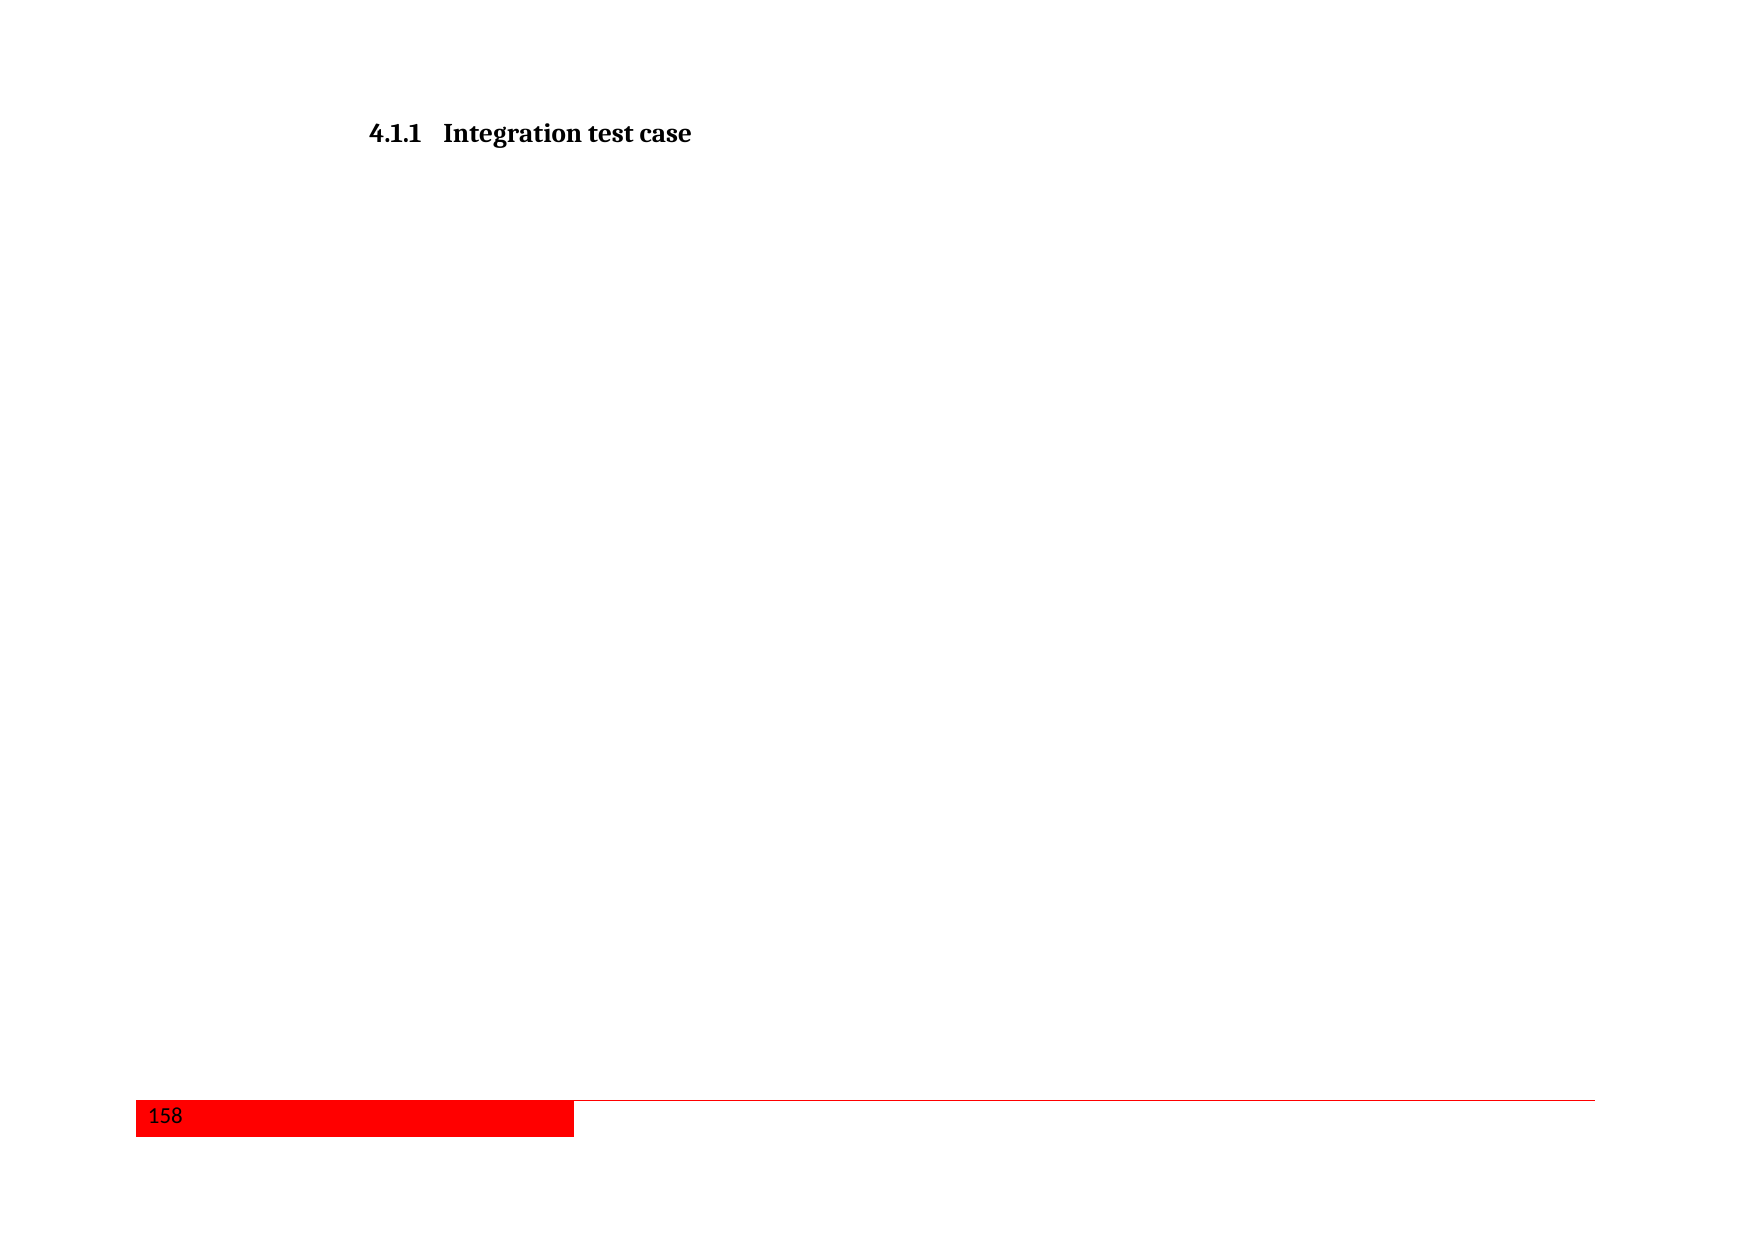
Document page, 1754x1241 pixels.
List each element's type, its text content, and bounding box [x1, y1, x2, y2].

subtitle Integration test case [369, 118, 1606, 149]
